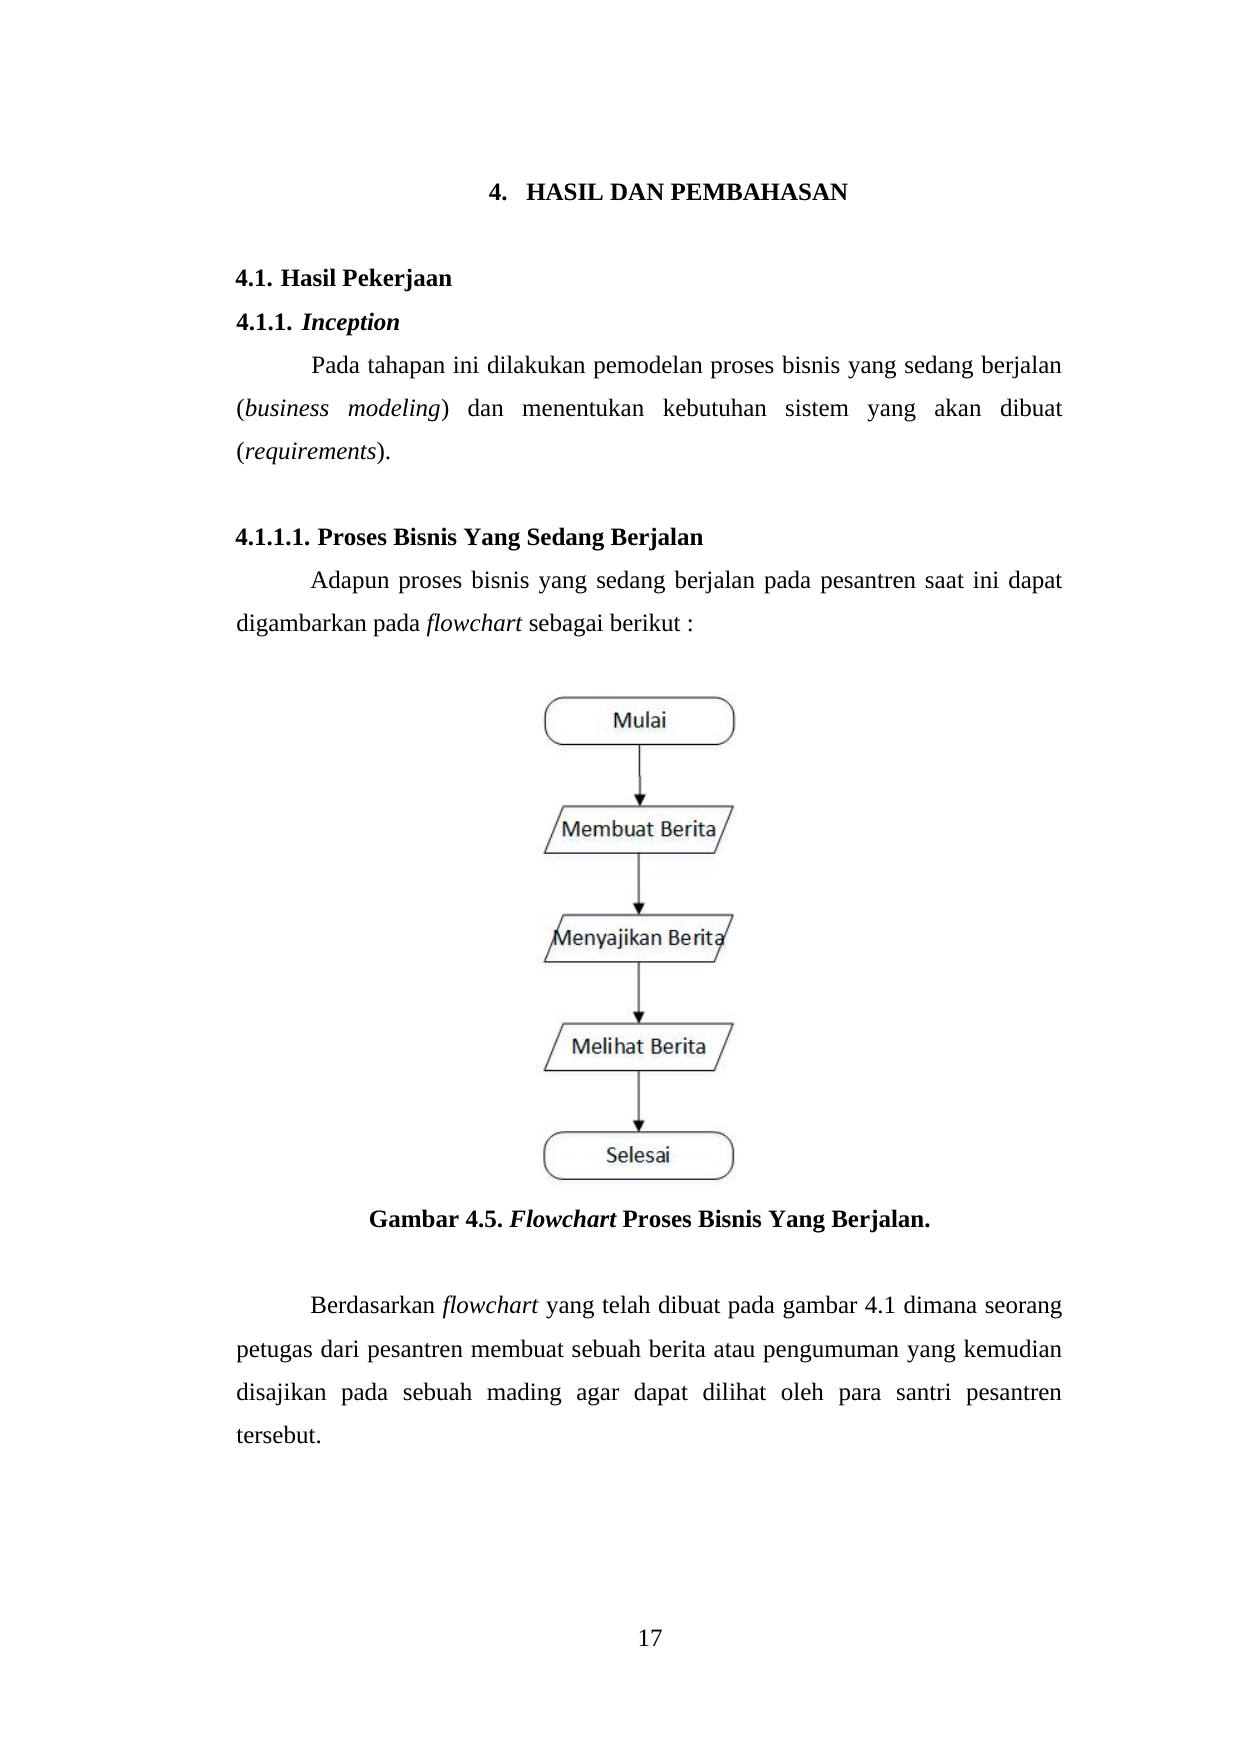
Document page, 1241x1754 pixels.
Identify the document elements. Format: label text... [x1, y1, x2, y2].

picture [536, 694, 748, 1190]
subtitle HASIL DAN PEMBAHASAN [274, 177, 1063, 206]
subtitle Inception [236, 307, 1063, 335]
subtitle Hasil Pekerjaan [235, 263, 1063, 292]
text Berdasarkan flowchart yang telah dibuat pada gambar 4.1 dimana seorang petugas dari pesantren membuat sebuah berita atau pengumuman yang kemudian disajikan pada sebuah mading agar dapat dilihat oleh para santri pesantren tersebut. [236, 1291, 1063, 1449]
text Adapun proses bisnis yang sedang berjalan pada pesantren saat ini dapat digambarkan pada flowchart sebagai berikut : [236, 565, 1063, 637]
text Pada tahapan ini dilakukan pemodelan proses bisnis yang sedang berjalan (business modeling) dan menentukan kebutuhan sistem yang akan dibuat (requirements). [236, 350, 1063, 465]
subtitle Proses Bisnis Yang Sedang Berjalan [235, 522, 1063, 551]
